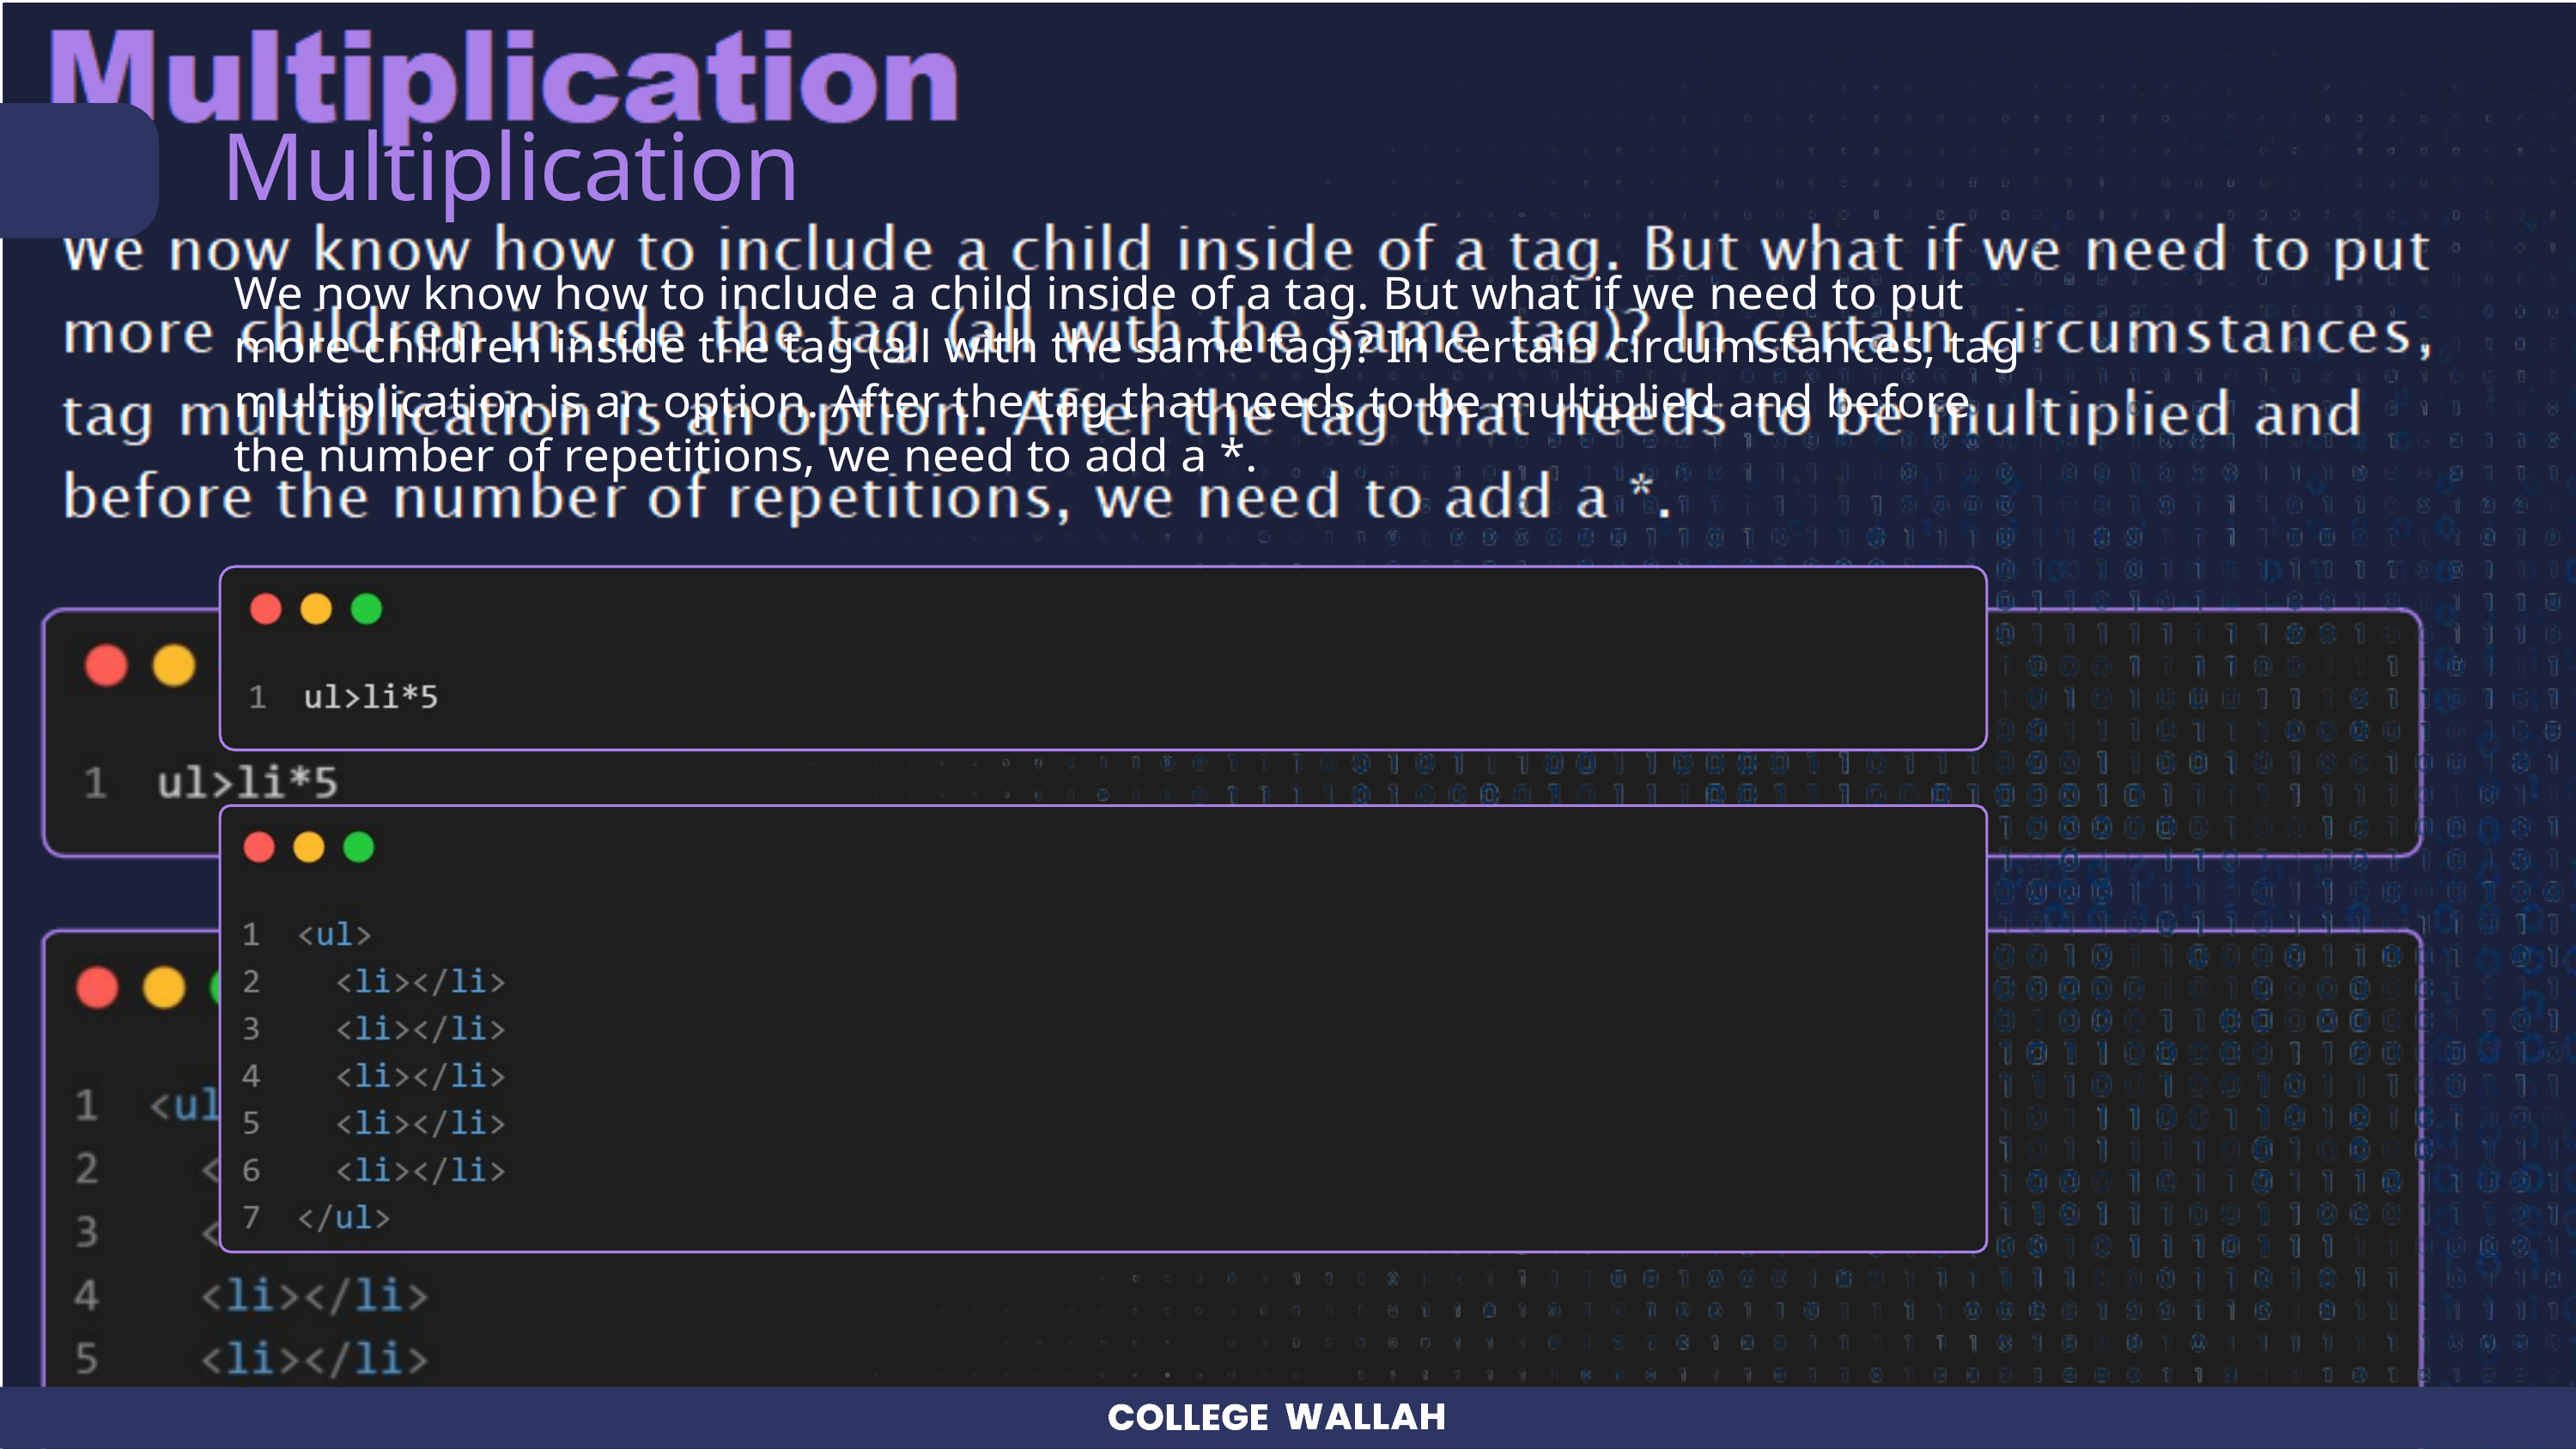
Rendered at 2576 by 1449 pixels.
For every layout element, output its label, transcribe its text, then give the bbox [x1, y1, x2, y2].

subtitle Multiplication [222, 101, 2198, 228]
picture [3, 3, 2576, 1386]
picture [1103, 1394, 1273, 1436]
picture [1274, 1397, 1479, 1446]
text We now know how to include a child inside of a tag. But what if we need to put more children inside the tag (all with the same tag)? In certain circumstances, tag multiplication is an option. After the tag that needs to be multiplied and before the number of repetitions, we need to add a *. [234, 266, 2046, 485]
